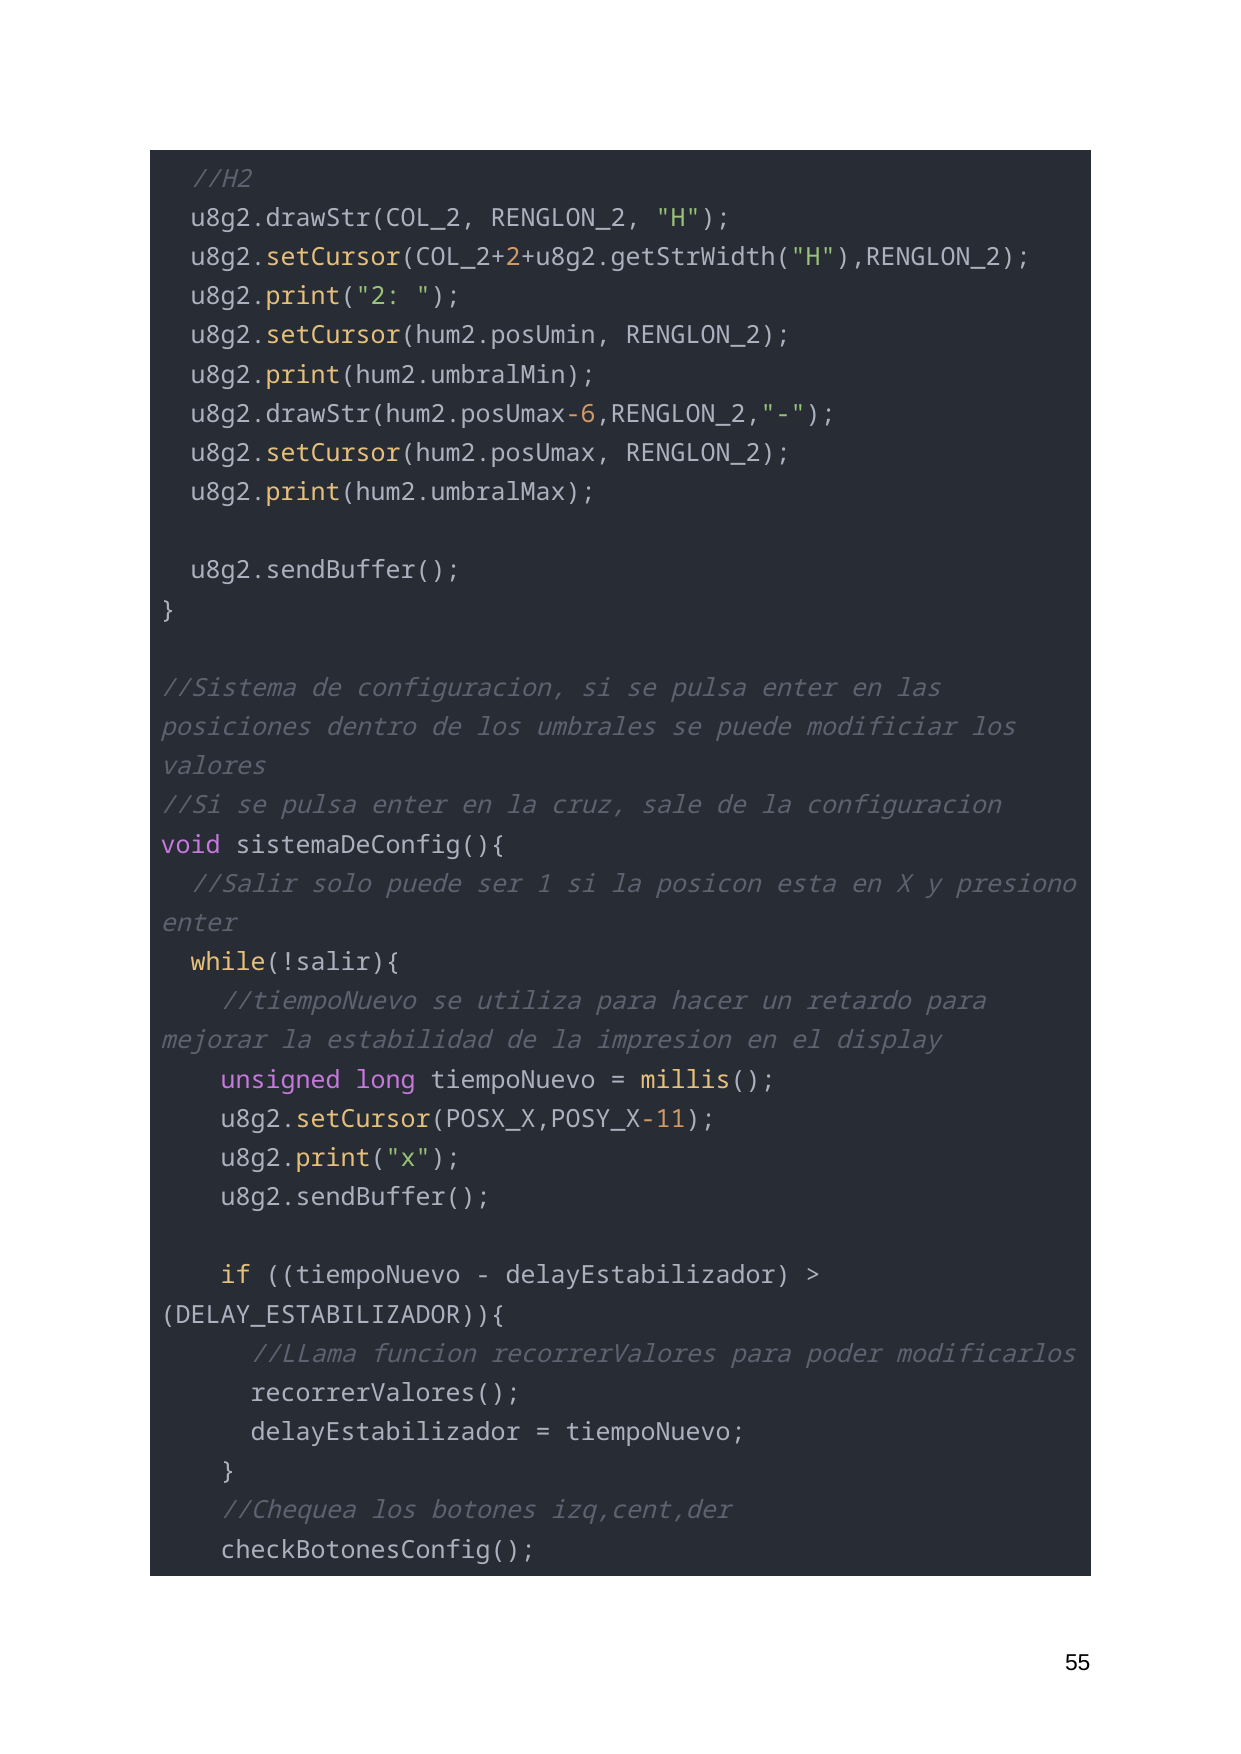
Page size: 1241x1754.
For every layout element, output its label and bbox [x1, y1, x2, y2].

table_header [150, 150, 1091, 1576]
